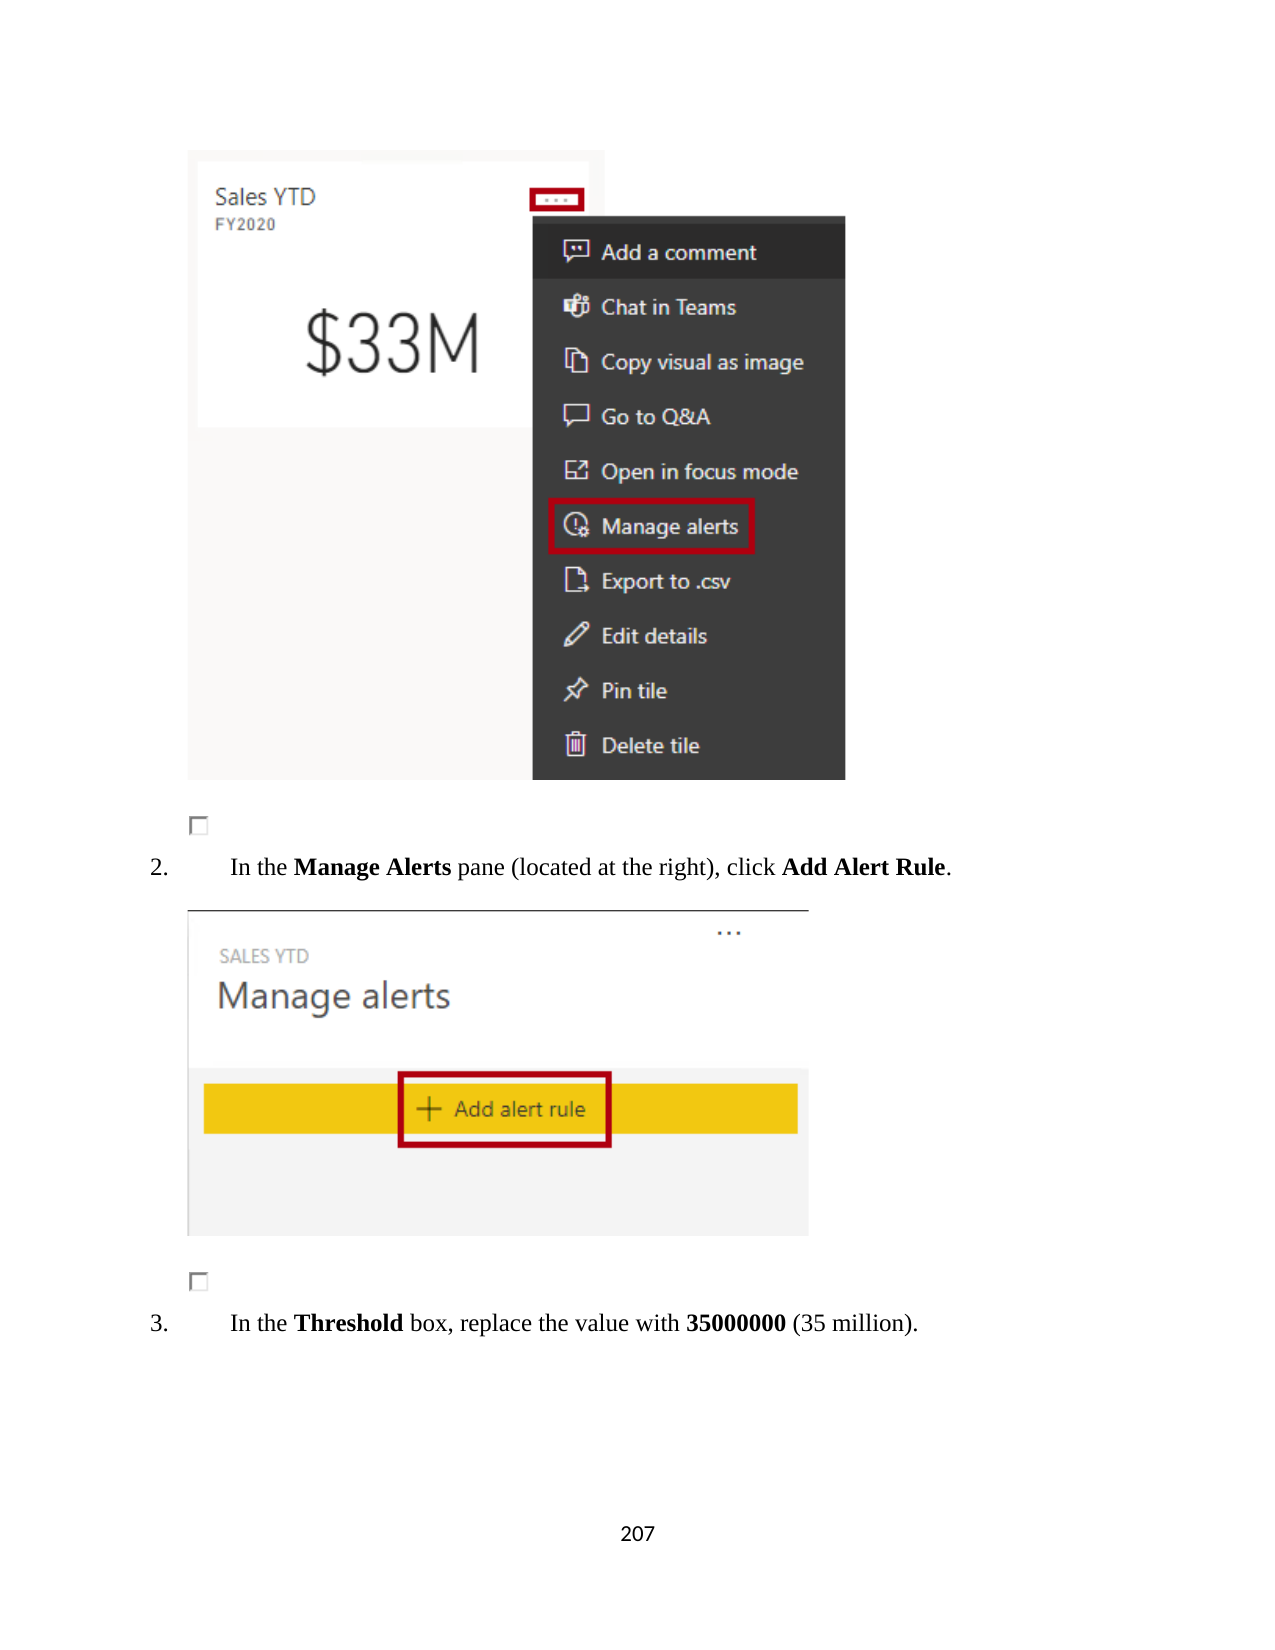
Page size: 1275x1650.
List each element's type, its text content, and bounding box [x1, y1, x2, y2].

list In the Manage Alerts pane (located at the right), click Add Alert Rule. [150, 809, 1162, 881]
list In the Threshold box, replace the value with 35000000 (35 million). [150, 1265, 1162, 1337]
picture [187, 910, 809, 1236]
picture [187, 150, 846, 780]
